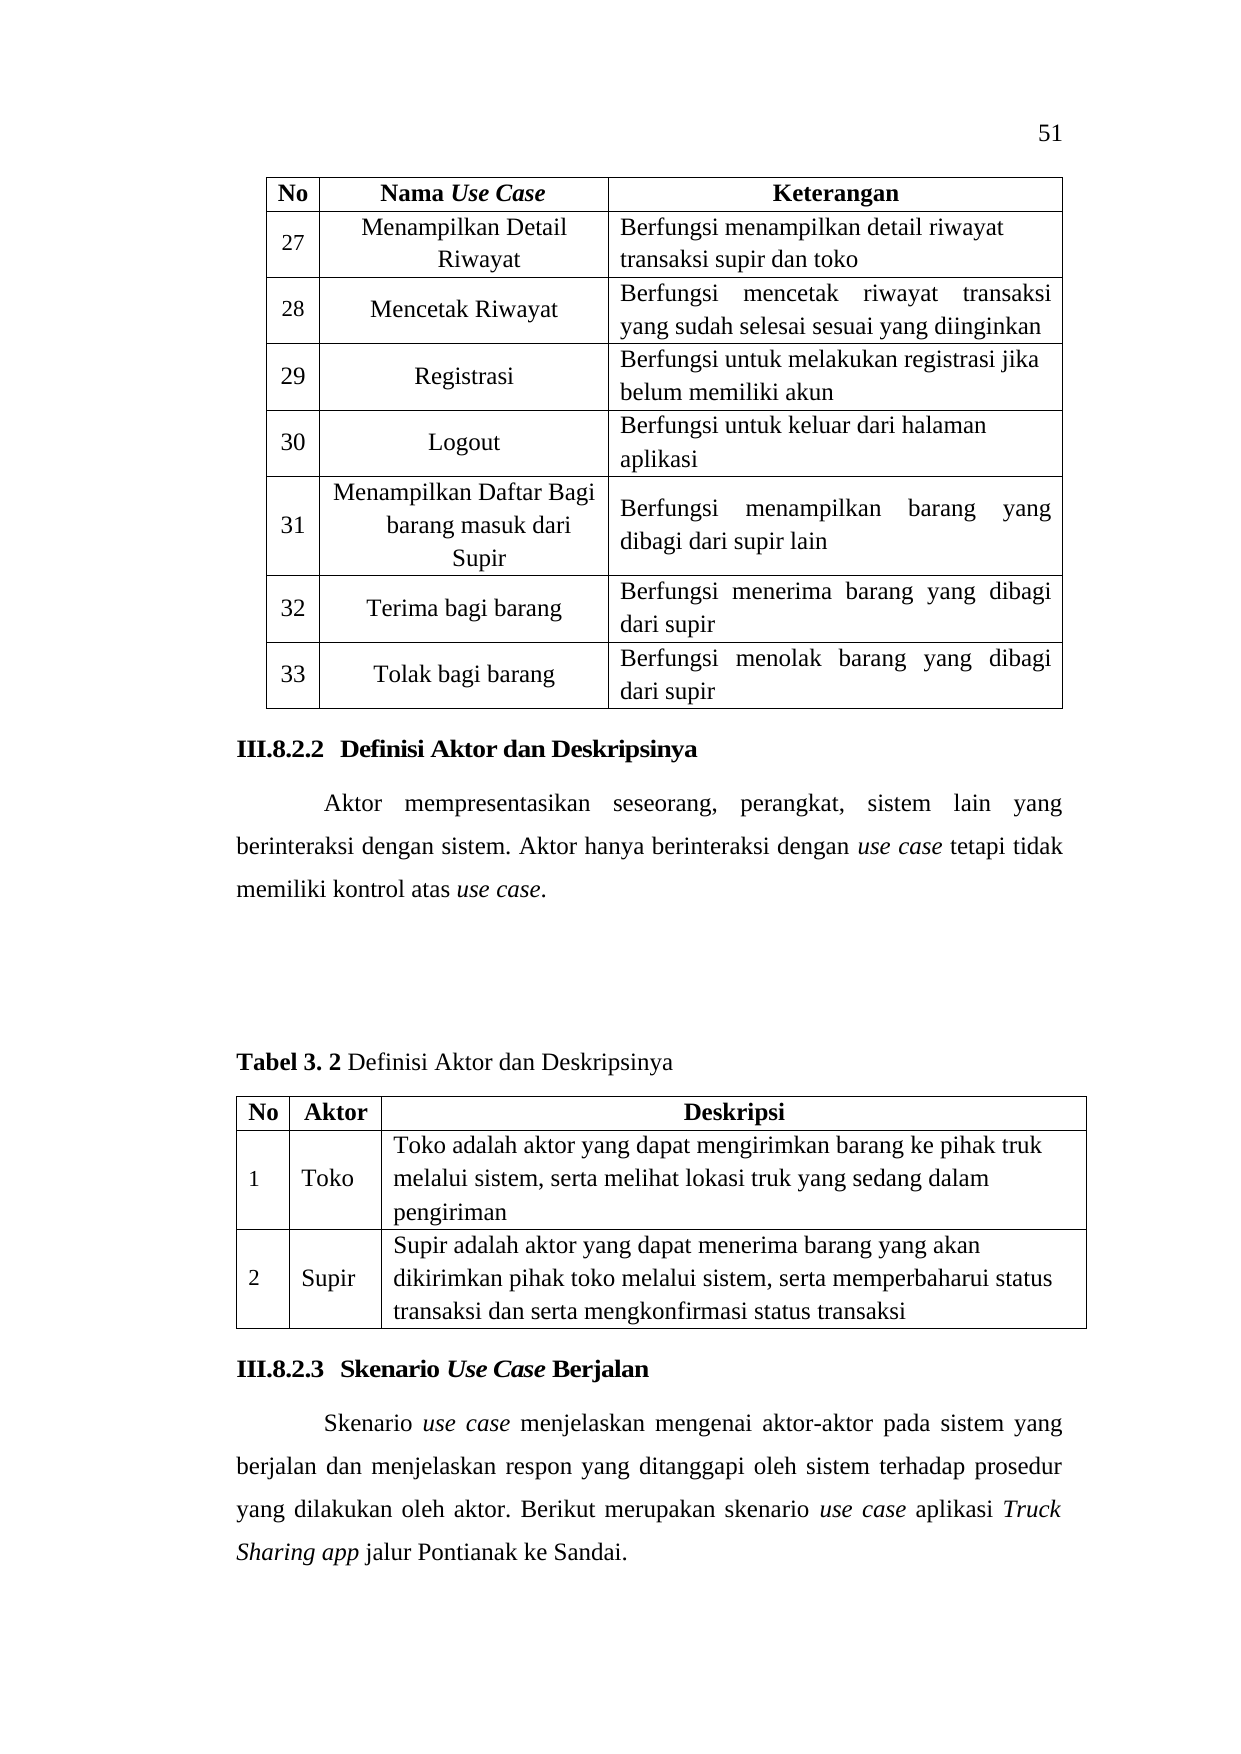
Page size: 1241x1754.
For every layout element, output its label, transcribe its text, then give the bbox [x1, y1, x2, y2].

table_cell 30 [267, 411, 319, 476]
table_cell 32 [267, 576, 319, 642]
subtitle Definisi Aktor dan Deskripsinya [236, 734, 1063, 763]
table_cell Berfungsi mencetak riwayat transaksi yang sudah selesai sesuai yang diinginkan [609, 278, 1062, 343]
table_cell Berfungsi menolak barang yang dibagi dari supir [609, 643, 1062, 708]
text Aktor mempresentasikan seseorang, perangkat, sistem lain yang berinteraksi dengan sistem. Aktor hanya berinteraksi dengan use case tetapi tidak memiliki kontrol atas use case. [236, 788, 1063, 903]
table_cell Supir adalah aktor yang dapat menerima barang yang akan dikirimkan pihak toko melalui sistem, serta memperbaharui status transaksi dan serta mengkonfirmasi status transaksi [382, 1230, 1086, 1328]
table_cell Mencetak Riwayat [320, 278, 608, 343]
table_header Aktor [290, 1097, 381, 1129]
table_header Keterangan [609, 178, 1062, 211]
table_cell 33 [267, 643, 319, 708]
table_header No [267, 178, 319, 211]
table_cell Berfungsi menampilkan barang yang dibagi dari supir lain [609, 477, 1062, 575]
table_cell 27 [267, 212, 319, 277]
table_cell Registrasi [320, 344, 608, 409]
text Skenario use case menjelaskan mengenai aktor-aktor pada sistem yang berjalan dan menjelaskan respon yang ditanggapi oleh sistem terhadap prosedur yang dilakukan oleh aktor. Berikut merupakan skenario use case aplikasi Truck Sharing app jalur Pontianak ke Sandai. [236, 1408, 1063, 1566]
table_cell Supir [290, 1230, 381, 1328]
table_cell Logout [320, 411, 608, 476]
table_cell 28 [267, 278, 319, 343]
table_cell Terima bagi barang [320, 576, 608, 642]
table_cell 31 [267, 477, 319, 575]
table_cell 2 [237, 1230, 289, 1328]
table_header No [237, 1097, 289, 1129]
table_cell Tolak bagi barang [320, 643, 608, 708]
table_cell 1 [237, 1131, 289, 1229]
table_cell Toko adalah aktor yang dapat mengirimkan barang ke pihak truk melalui sistem, serta melihat lokasi truk yang sedang dalam pengiriman [382, 1131, 1086, 1229]
table_cell Berfungsi untuk keluar dari halaman aplikasi [609, 411, 1062, 476]
table_cell Berfungsi menerima barang yang dibagi dari supir [609, 576, 1062, 642]
table_cell Menampilkan Daftar Bagi barang masuk dari Supir [320, 477, 608, 575]
table_header Nama Use Case [320, 178, 608, 211]
table_cell Toko [290, 1131, 381, 1229]
table_header Deskripsi [382, 1097, 1086, 1129]
text Tabel 3. 2 Definisi Aktor dan Deskripsinya [236, 1047, 1063, 1075]
table_cell Berfungsi menampilkan detail riwayat transaksi supir dan toko [609, 212, 1062, 277]
table_cell 29 [267, 344, 319, 409]
table_cell Berfungsi untuk melakukan registrasi jika belum memiliki akun [609, 344, 1062, 409]
subtitle Skenario Use Case Berjalan [236, 1354, 1063, 1383]
table_cell Menampilkan Detail Riwayat [320, 212, 608, 277]
